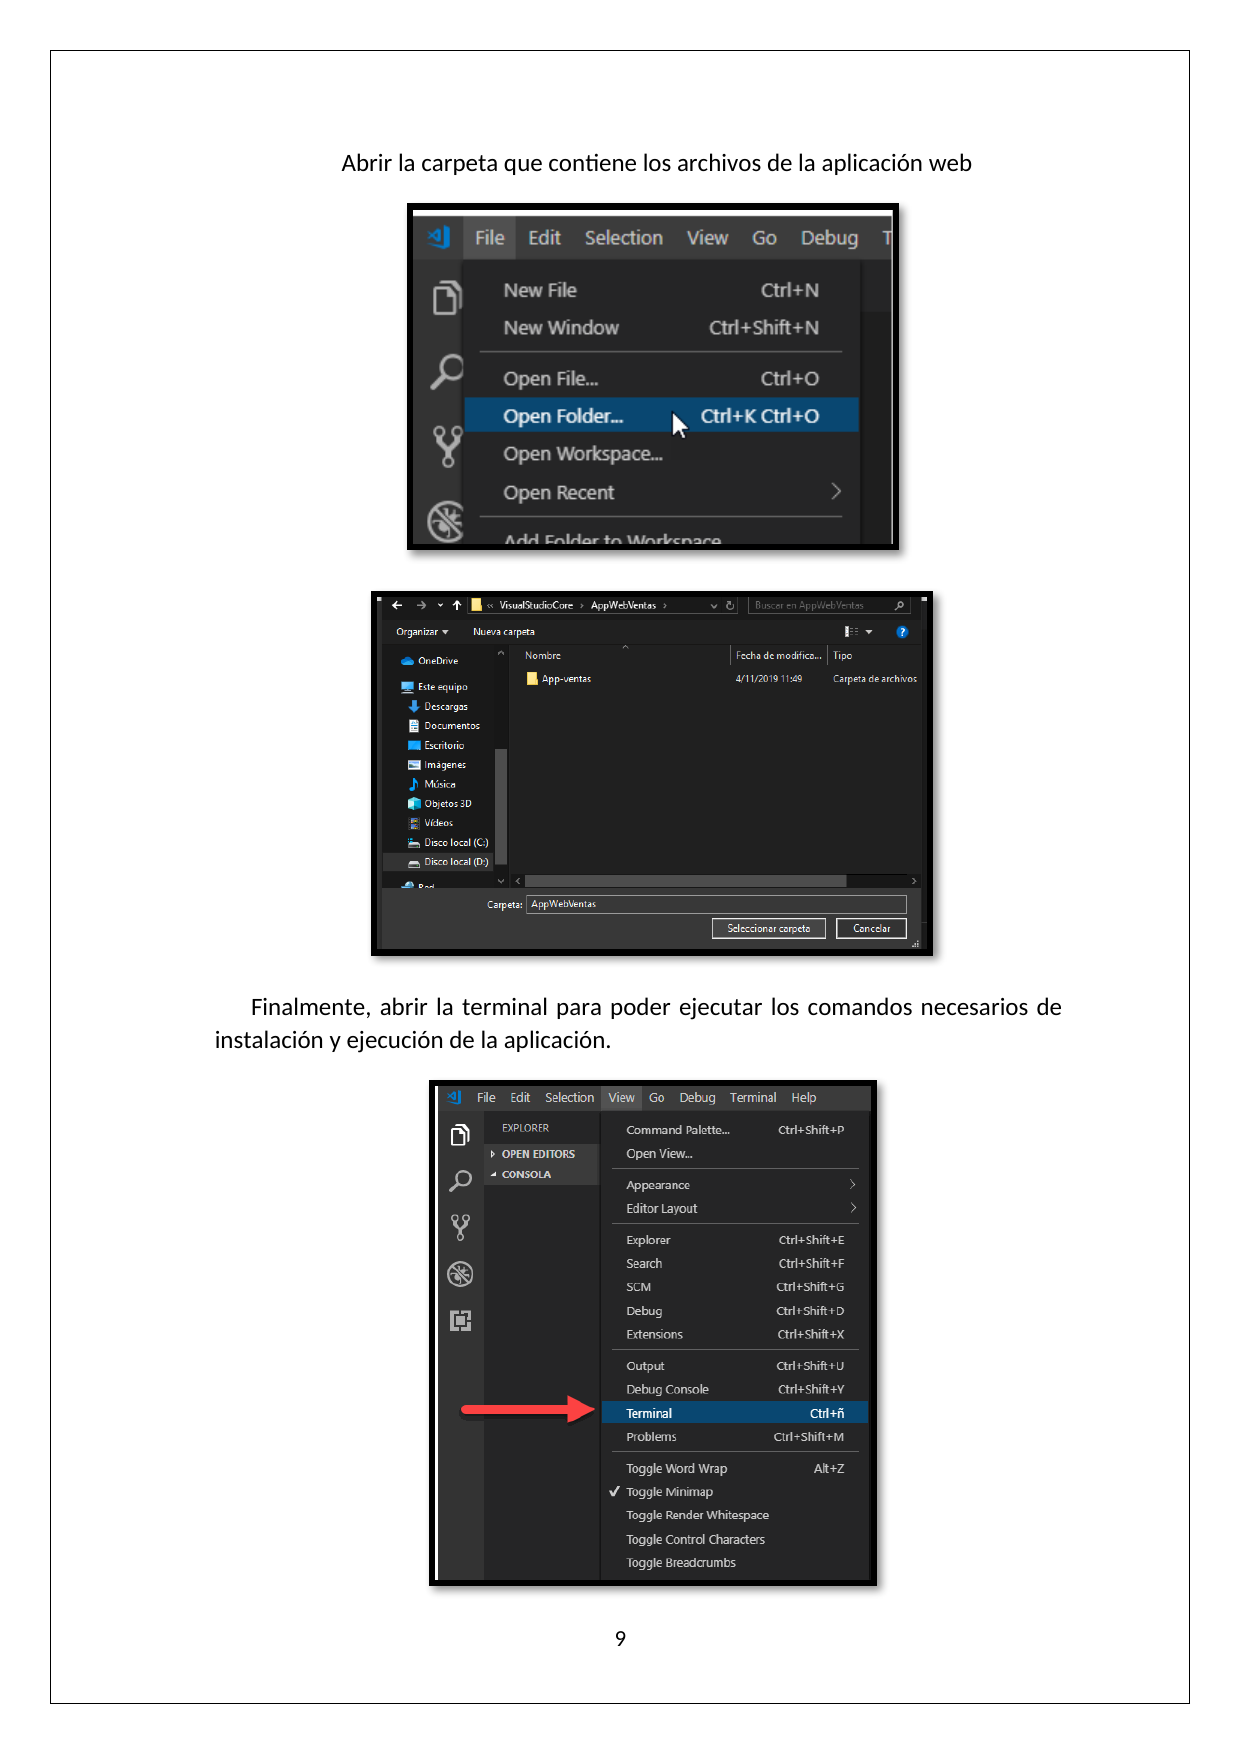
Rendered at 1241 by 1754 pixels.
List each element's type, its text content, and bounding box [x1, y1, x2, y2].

picture [435, 1086, 871, 1580]
text Abrir la carpeta que contiene los archivos de la aplicación web [214, 147, 1063, 178]
picture [377, 597, 927, 949]
picture [413, 210, 893, 544]
text Finalmente, abrir la terminal para poder ejecutar los comandos necesarios de instalación y ejecución de la aplicación. [214, 991, 1063, 1055]
